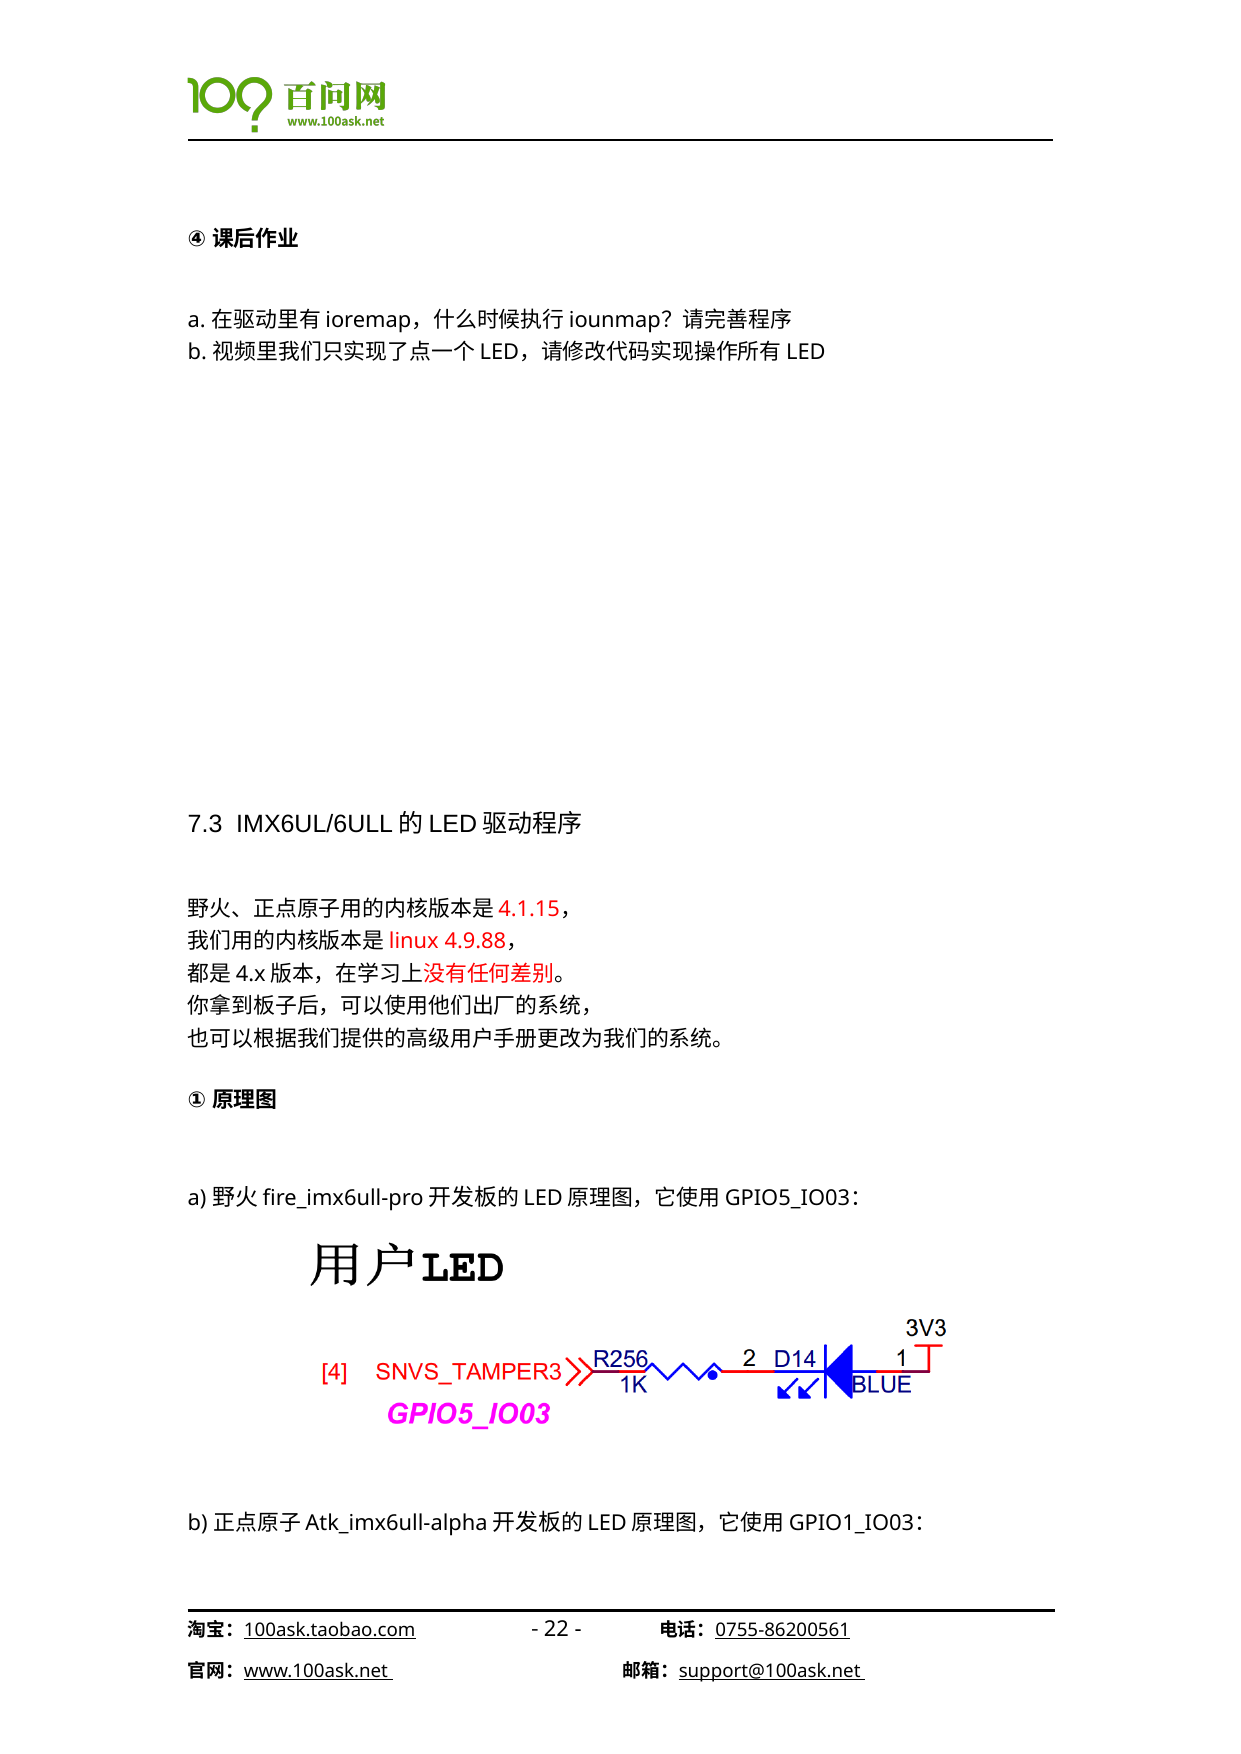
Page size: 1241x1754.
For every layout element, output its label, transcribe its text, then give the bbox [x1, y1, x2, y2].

subtitle ① 原理图 [187, 1082, 1053, 1114]
text 也可以根据我们提供的高级用户手册更改为我们的系统。 [187, 1020, 1053, 1053]
picture [293, 1227, 947, 1444]
text 你拿到板子后，可以使用他们出厂的系统， [187, 988, 1053, 1020]
text 都是4.x版本，在学习上没有任何差别。 [187, 955, 1053, 988]
text b. 视频里我们只实现了点一个LED，请修改代码实现操作所有LED [187, 334, 1053, 367]
subtitle 7.3 IMX6UL/6ULL的LED驱动程序 [187, 789, 1053, 854]
text a. 在驱动里有ioremap，什么时候执行iounmap？请完善程序 [187, 302, 1053, 334]
text a) 野火fire_imx6ull-pro开发板的LED原理图，它使用GPIO5_IO03： [187, 1163, 1053, 1228]
text 野火、正点原子用的内核版本是4.1.15， [187, 890, 1053, 923]
subtitle ④ 课后作业 [187, 221, 1053, 253]
picture [187, 77, 386, 138]
text 我们用的内核版本是linux 4.9.88， [187, 923, 1053, 955]
text b) 正点原子Atk_imx6ull-alpha开发板的LED原理图，它使用GPIO1_IO03： [187, 1488, 1053, 1553]
